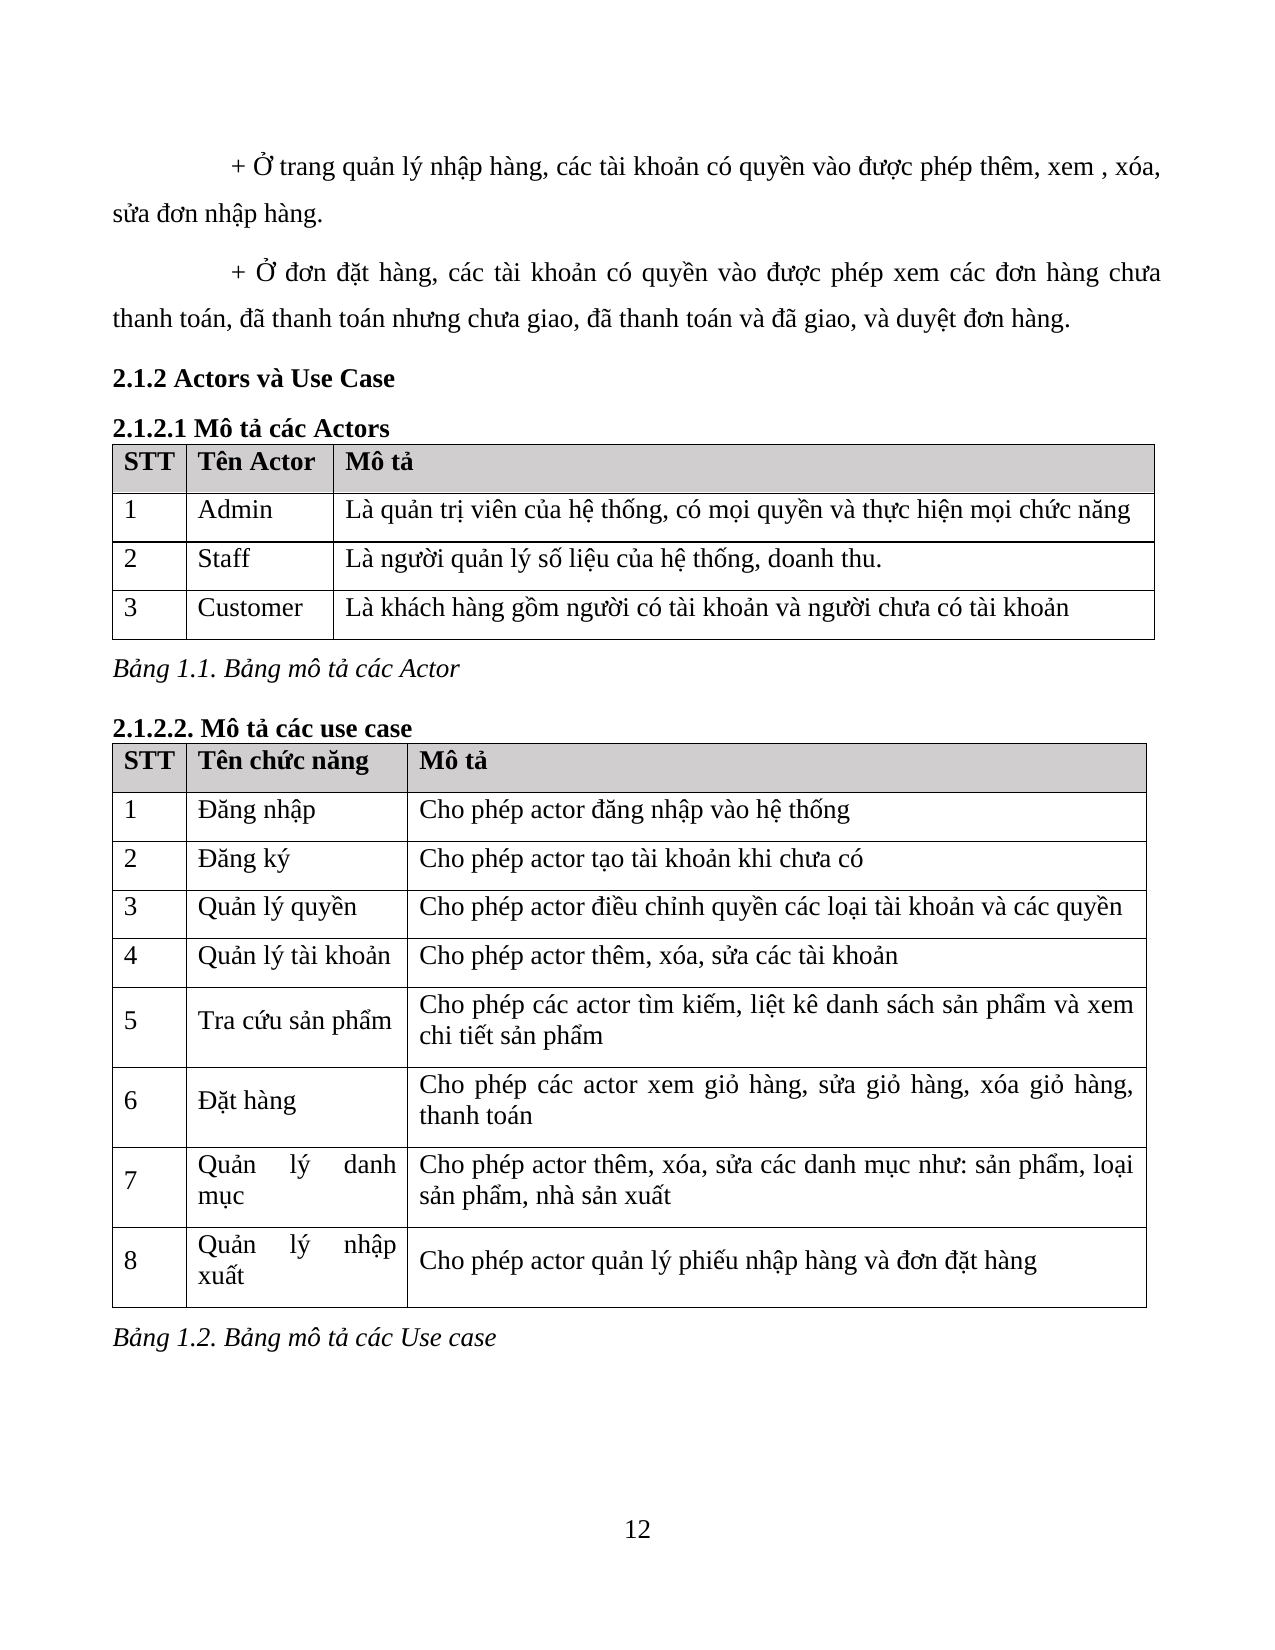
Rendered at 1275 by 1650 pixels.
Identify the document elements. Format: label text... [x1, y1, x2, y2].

table_cell Quản lý tài khoản [187, 939, 407, 987]
table_cell Quản lý quyền [187, 891, 407, 938]
table_cell Cho phép các actor xem giỏ hàng, sửa giỏ hàng, xóa giỏ hàng, thanh toán [408, 1068, 1146, 1147]
table_cell Customer [187, 591, 333, 639]
table_header Mô tả [408, 744, 1146, 792]
table_cell 7 [113, 1148, 186, 1227]
table_header Tên Actor [187, 445, 333, 492]
subtitle 2.1.2.1 Mô tả các Actors [112, 412, 1162, 444]
table_cell Admin [187, 494, 333, 541]
table_cell 2 [113, 842, 186, 889]
table_header STT [113, 744, 186, 792]
table_cell Cho phép actor điều chỉnh quyền các loại tài khoản và các quyền [408, 891, 1146, 938]
table_cell Tra cứu sản phẩm [187, 988, 407, 1067]
table_cell 8 [113, 1228, 186, 1307]
table_cell 1 [113, 494, 186, 541]
table_cell Quản lý danh mục [187, 1148, 407, 1227]
table_header STT [113, 445, 186, 492]
text Bảng 1.2. Bảng mô tả các Use case [112, 1321, 1162, 1352]
table_cell 1 [113, 793, 186, 841]
table_cell Staff [187, 543, 333, 590]
table_cell Cho phép actor tạo tài khoản khi chưa có [408, 842, 1146, 889]
table_cell Là quản trị viên của hệ thống, có mọi quyền và thực hiện mọi chức năng [334, 494, 1154, 541]
table_cell Cho phép các actor tìm kiếm, liệt kê danh sách sản phẩm và xem chi tiết sản phẩm [408, 988, 1146, 1067]
text Bảng 1.1. Bảng mô tả các Actor [112, 653, 1162, 684]
table_cell Cho phép actor thêm, xóa, sửa các tài khoản [408, 939, 1146, 987]
table_cell Đăng nhập [187, 793, 407, 841]
table_cell Là khách hàng gồm người có tài khoản và người chưa có tài khoản [334, 591, 1154, 639]
table_cell 3 [113, 891, 186, 938]
table_cell 6 [113, 1068, 186, 1147]
table_cell Đặt hàng [187, 1068, 407, 1147]
table_cell Cho phép actor đăng nhập vào hệ thống [408, 793, 1146, 841]
text + Ở trang quản lý nhập hàng, các tài khoản có quyền vào được phép thêm, xem , xóa, sửa đơn nhập hàng. [112, 150, 1162, 228]
table_cell 4 [113, 939, 186, 987]
table_cell Đăng ký [187, 842, 407, 889]
table_cell Cho phép actor thêm, xóa, sửa các danh mục như: sản phẩm, loại sản phẩm, nhà sản xuất [408, 1148, 1146, 1227]
table_header Mô tả [334, 445, 1154, 492]
table_cell Quản lý nhập xuất [187, 1228, 407, 1307]
table_header Tên chức năng [187, 744, 407, 792]
text + Ở đơn đặt hàng, các tài khoản có quyền vào được phép xem các đơn hàng chưa thanh toán, đã thanh toán nhưng chưa giao, đã thanh toán và đã giao, và duyệt đơn hàng. [112, 256, 1162, 334]
table_cell Cho phép actor quản lý phiếu nhập hàng và đơn đặt hàng [408, 1228, 1146, 1307]
table_cell 2 [113, 543, 186, 590]
subtitle 2.1.2.2. Mô tả các use case [112, 712, 1162, 743]
table_cell Là người quản lý số liệu của hệ thống, doanh thu. [334, 543, 1154, 590]
subtitle 2.1.2 Actors và Use Case [112, 362, 1162, 393]
table_cell 5 [113, 988, 186, 1067]
table_cell 3 [113, 591, 186, 639]
